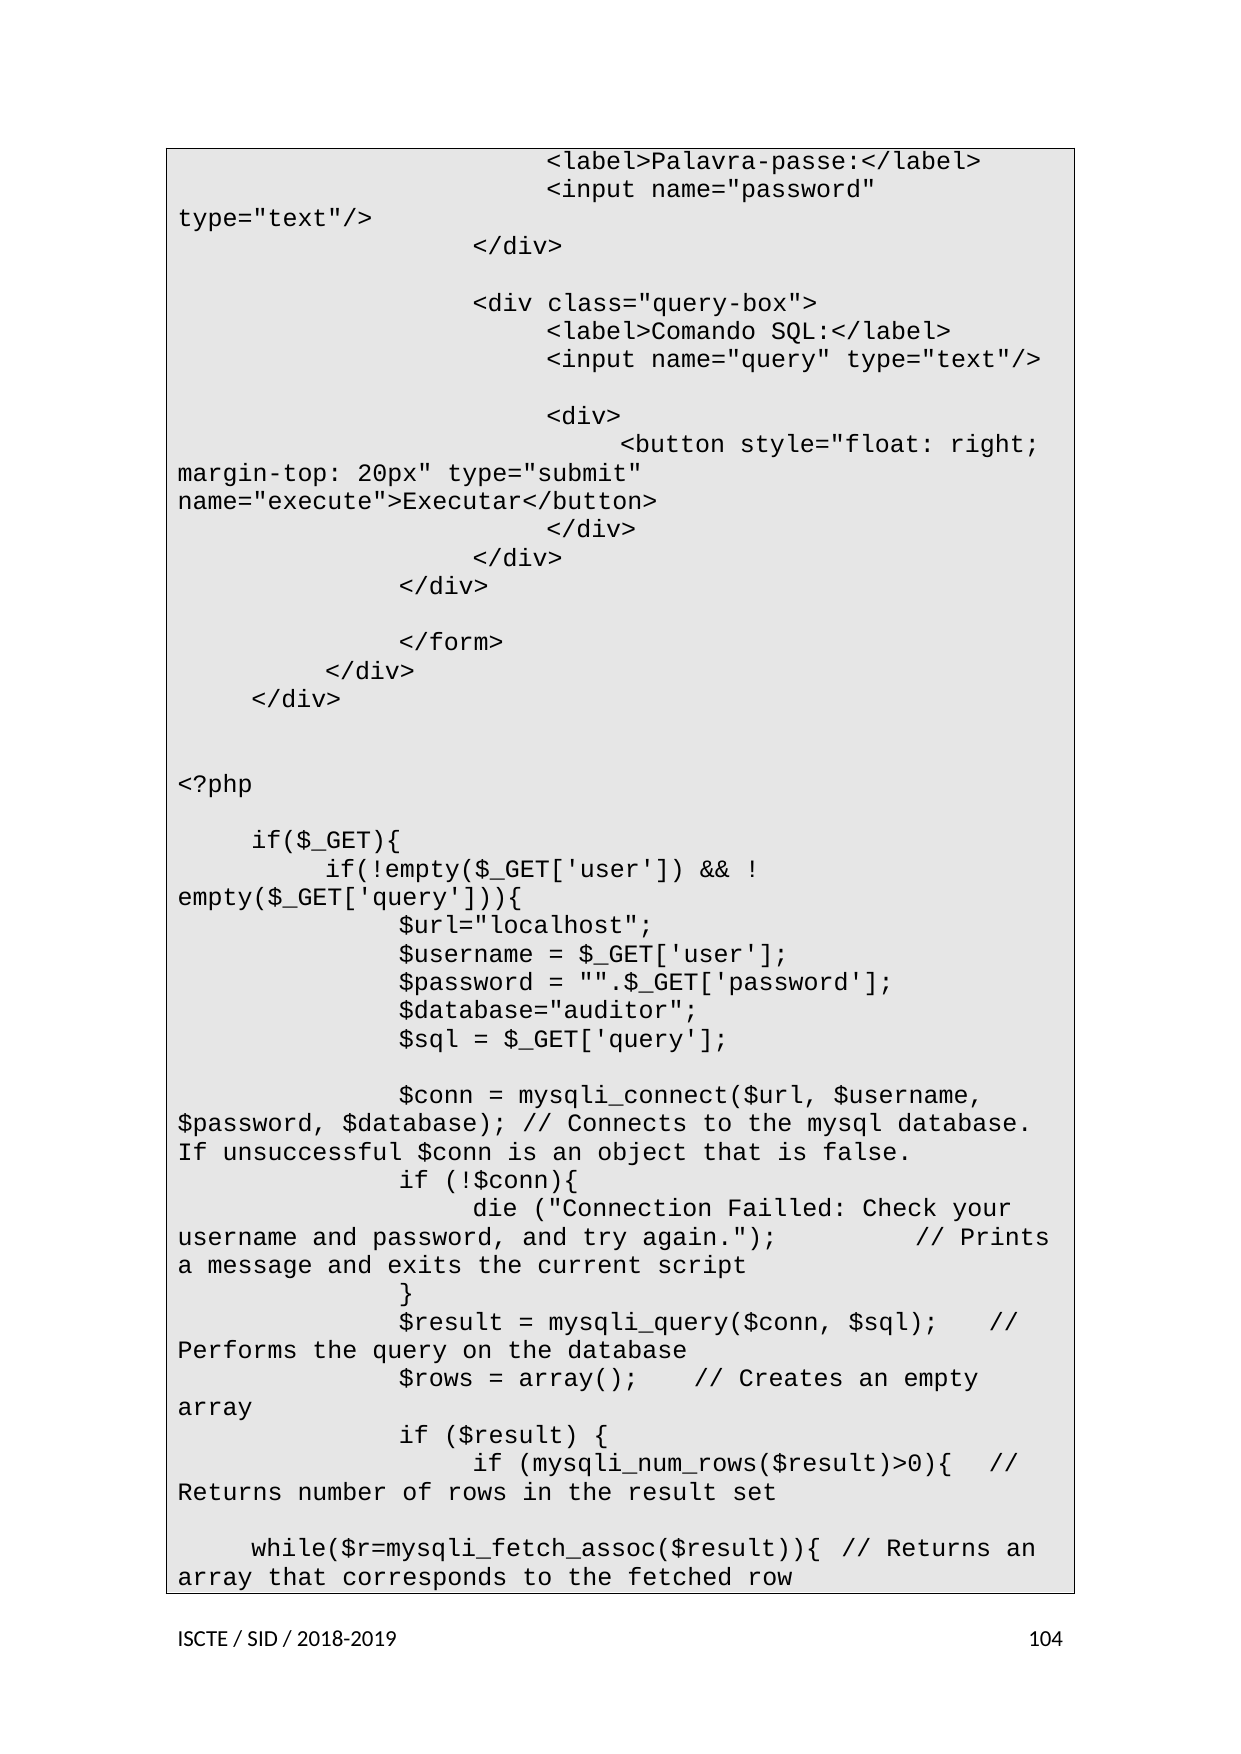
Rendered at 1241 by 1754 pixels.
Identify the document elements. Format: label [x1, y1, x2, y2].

table_header [167, 149, 1074, 1592]
